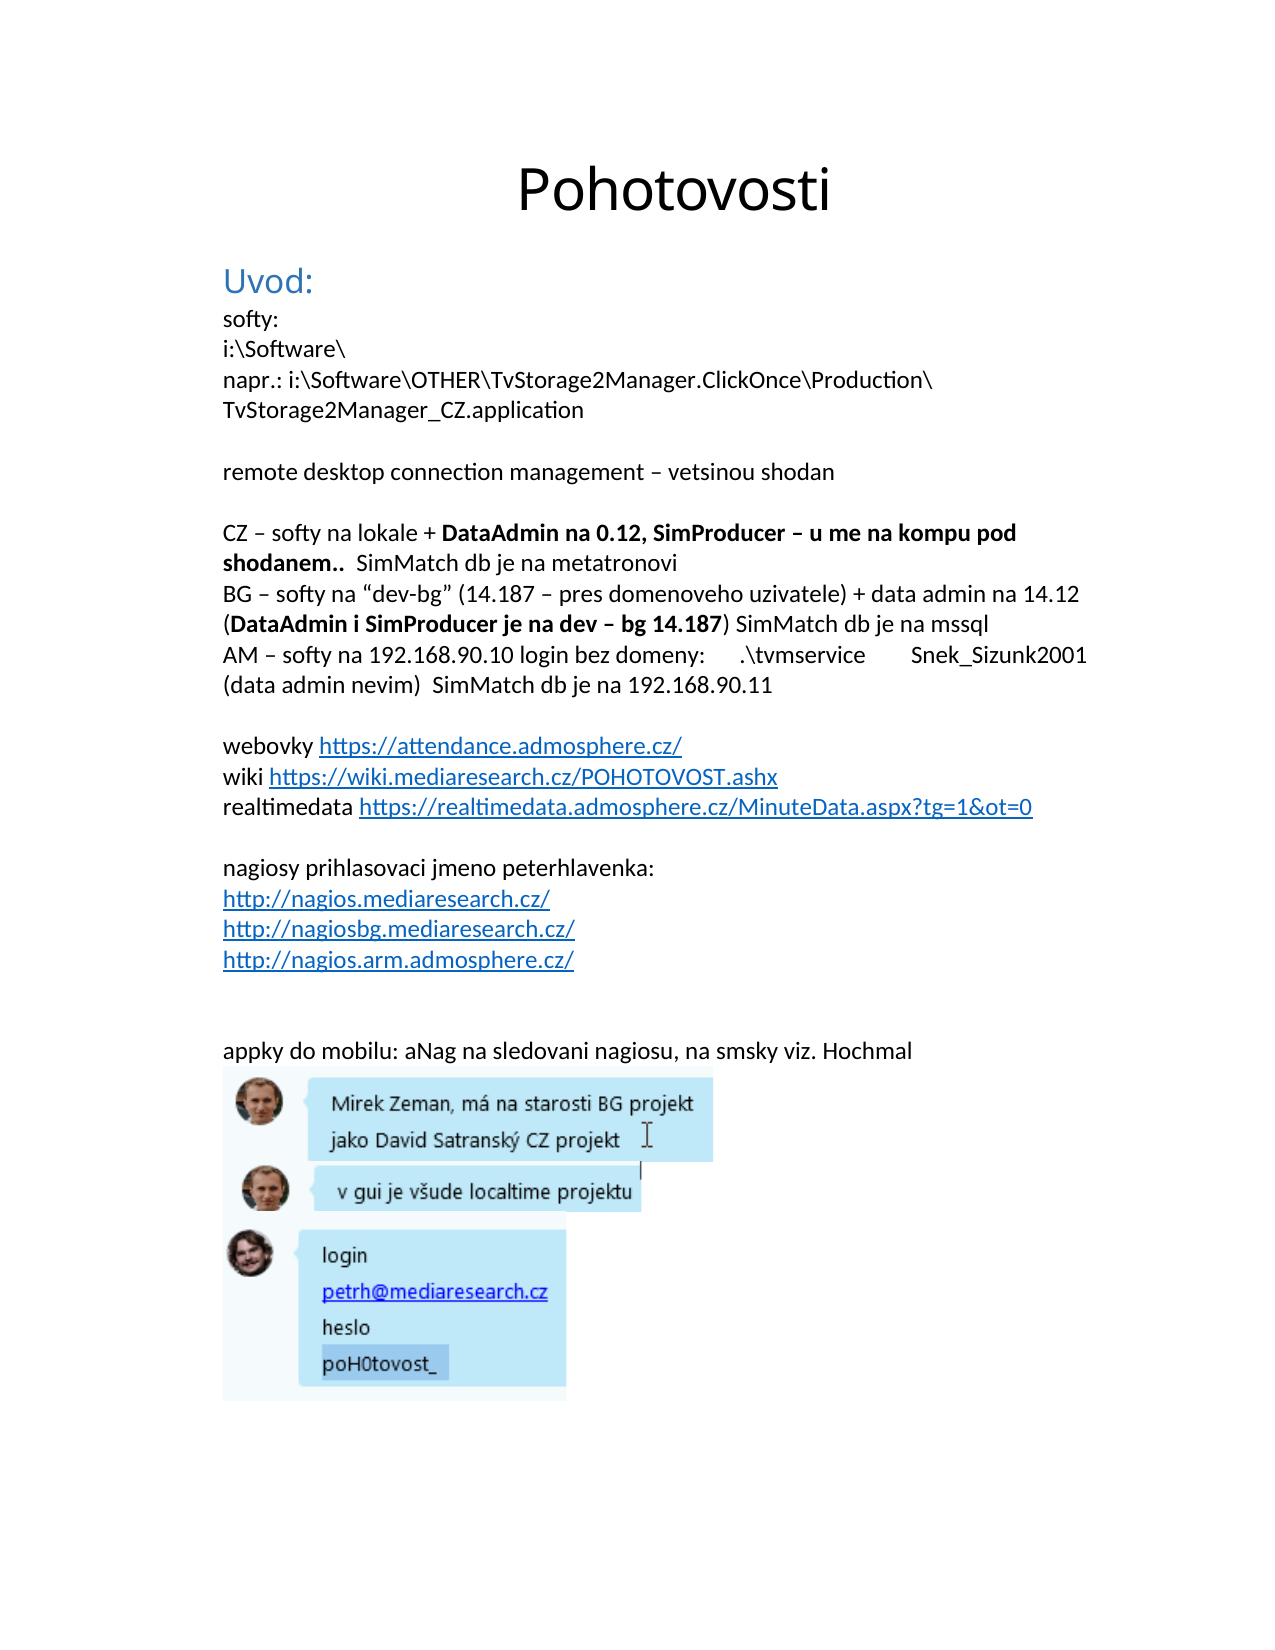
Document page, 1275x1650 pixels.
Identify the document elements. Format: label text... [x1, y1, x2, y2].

text wiki https://wiki.mediaresearch.cz/POHOTOVOST.ashx [223, 761, 1127, 791]
text remote desktop connection management – vetsinou shodan [223, 456, 1127, 486]
text nagiosy prihlasovaci jmeno peterhlavenka: [223, 852, 1127, 883]
text http://nagios.mediaresearch.cz/ [223, 883, 1127, 913]
text BG – softy na “dev-bg” (14.187 – pres domenoveho uzivatele) + data admin na 14.12 (DataAdmin i SimProducer je na dev – bg 14.187) SimMatch db je na mssql [223, 578, 1127, 639]
text http://nagios.arm.admosphere.cz/ [223, 944, 1127, 974]
text CZ – softy na lokale + DataAdmin na 0.12, SimProducer – u me na kompu pod shodanem.. SimMatch db je na metatronovi [223, 517, 1127, 578]
title Pohotovosti [223, 148, 1127, 227]
text appky do mobilu: aNag na sledovani nagiosu, na smsky viz. Hochmal [223, 1036, 1127, 1066]
text i:\Software\ [223, 333, 1127, 364]
subtitle Uvod: [223, 258, 1127, 303]
text AM – softy na 192.168.90.10 login bez domeny: .\tvmservice Snek_Sizunk2001 (data admin nevim) SimMatch db je na 192.168.90.11 [223, 639, 1127, 700]
text softy: [223, 303, 1127, 333]
text http://nagiosbg.mediaresearch.cz/ [223, 913, 1127, 944]
text napr.: i:\Software\OTHER\TvStorage2Manager.ClickOnce\Production\TvStorage2Manager_CZ.application [223, 364, 1127, 425]
text realtimedata https://realtimedata.admosphere.cz/MinuteData.aspx?tg=1&ot=0 [223, 791, 1127, 822]
text webovky https://attendance.admosphere.cz/ [223, 730, 1127, 761]
picture [222, 1066, 714, 1401]
